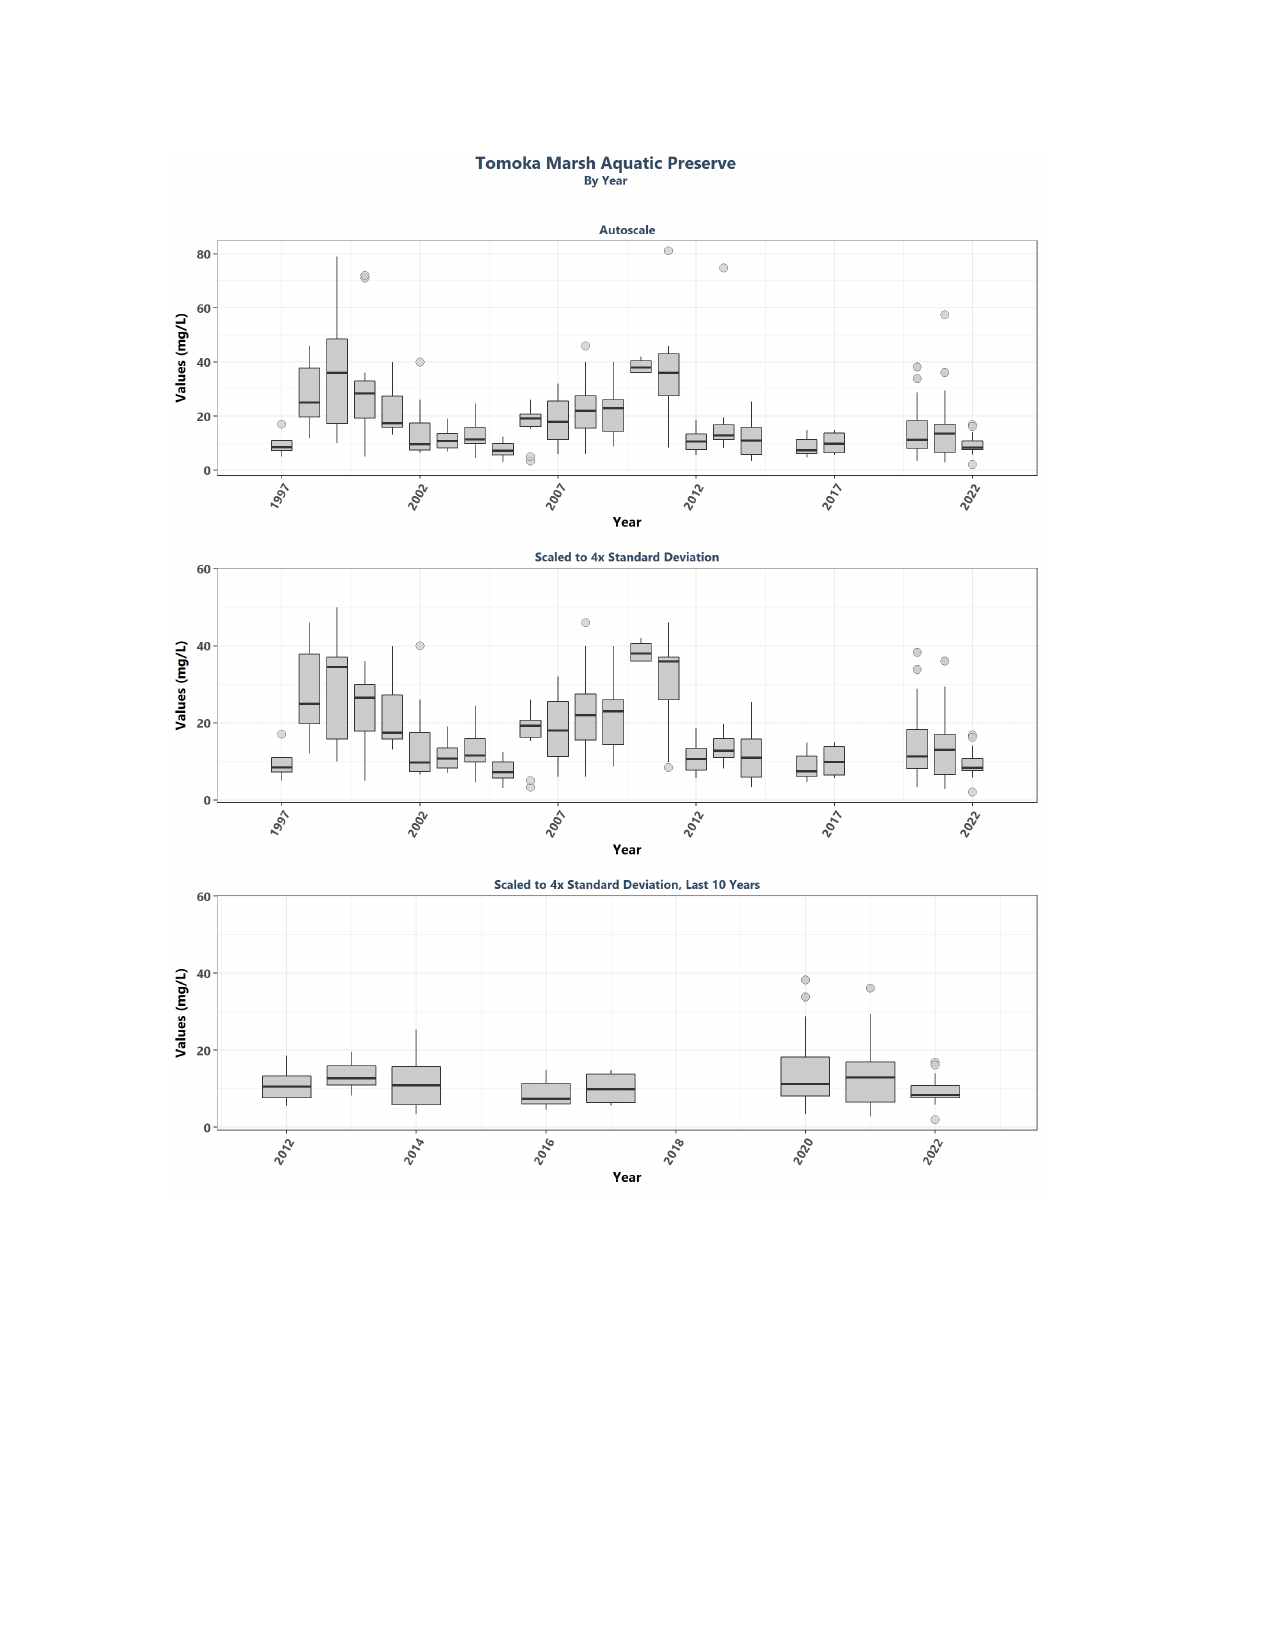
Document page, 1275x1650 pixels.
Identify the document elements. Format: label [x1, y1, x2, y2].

picture [168, 150, 1044, 1200]
